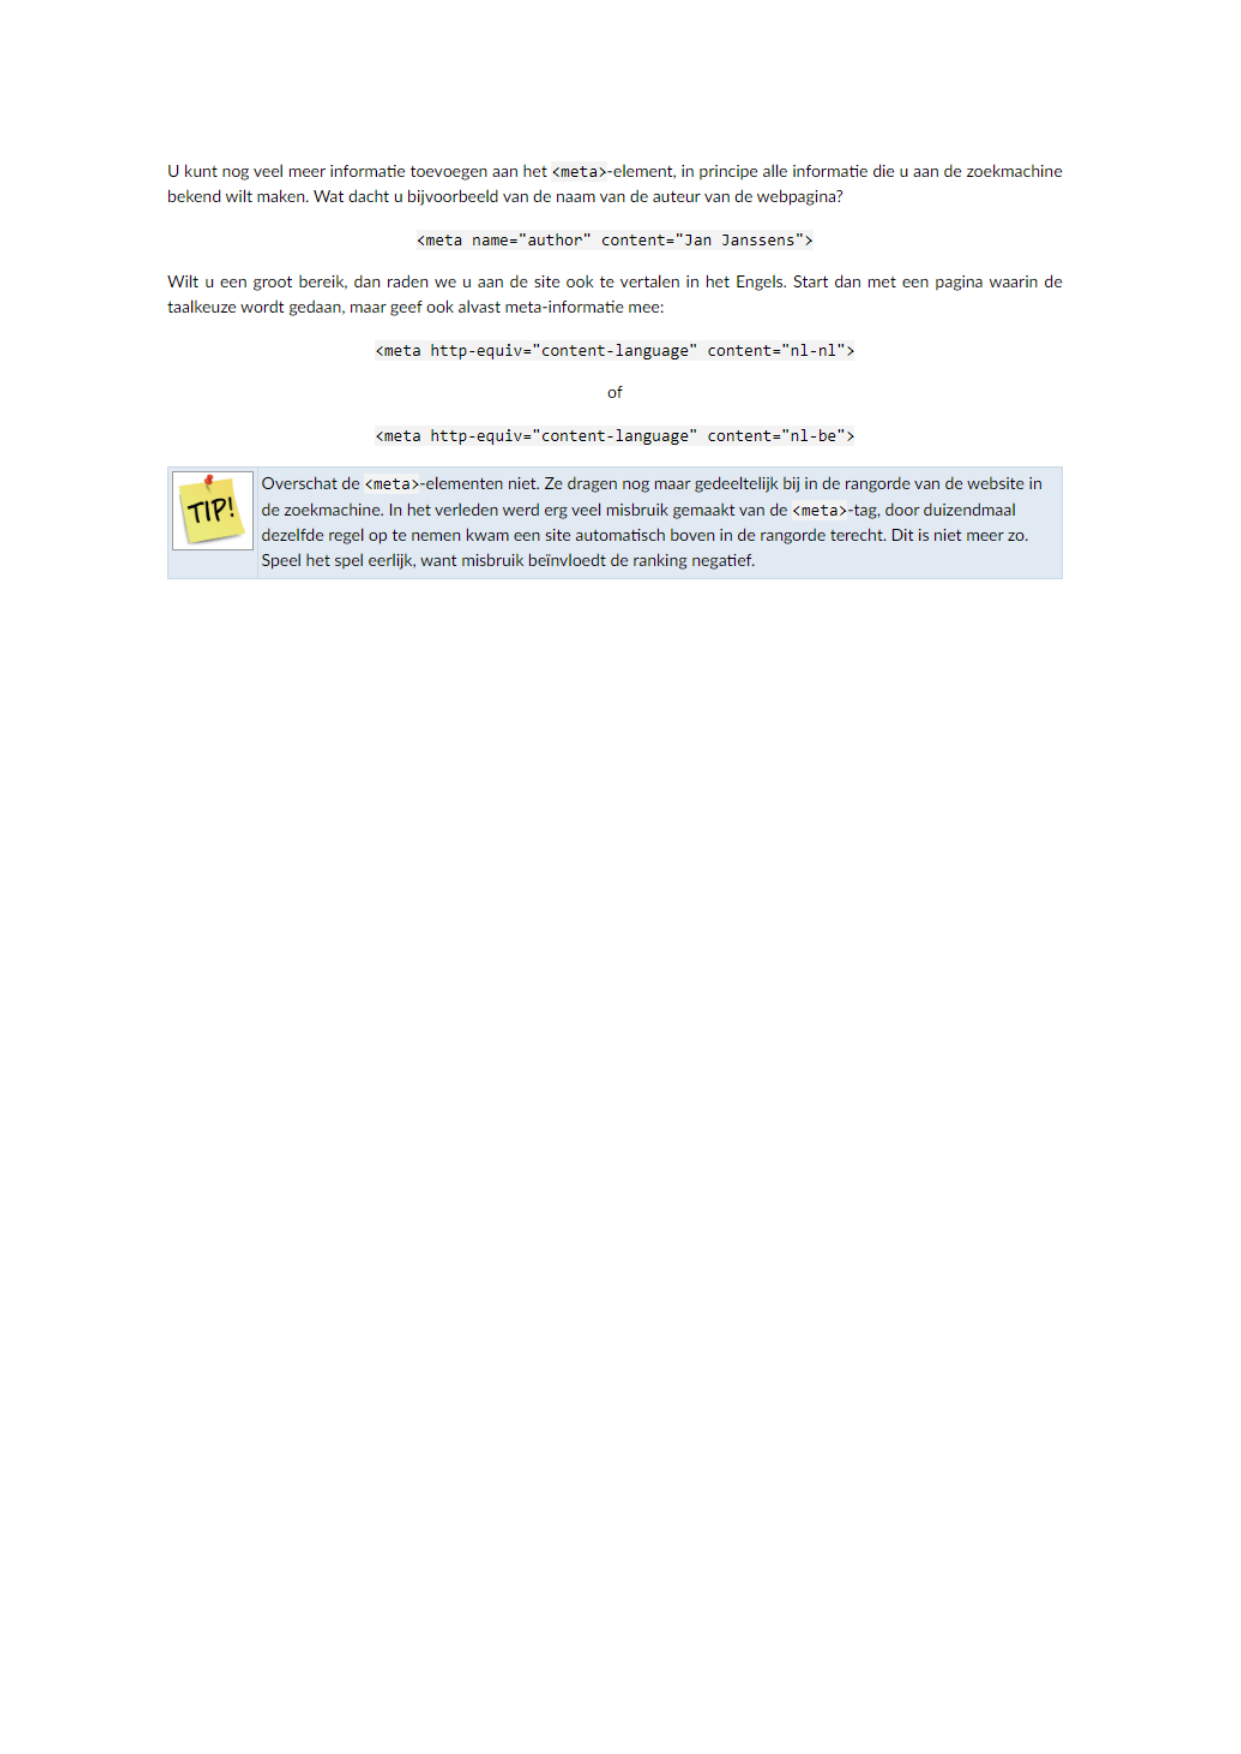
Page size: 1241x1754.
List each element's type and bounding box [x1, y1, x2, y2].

picture [147, 147, 1093, 613]
